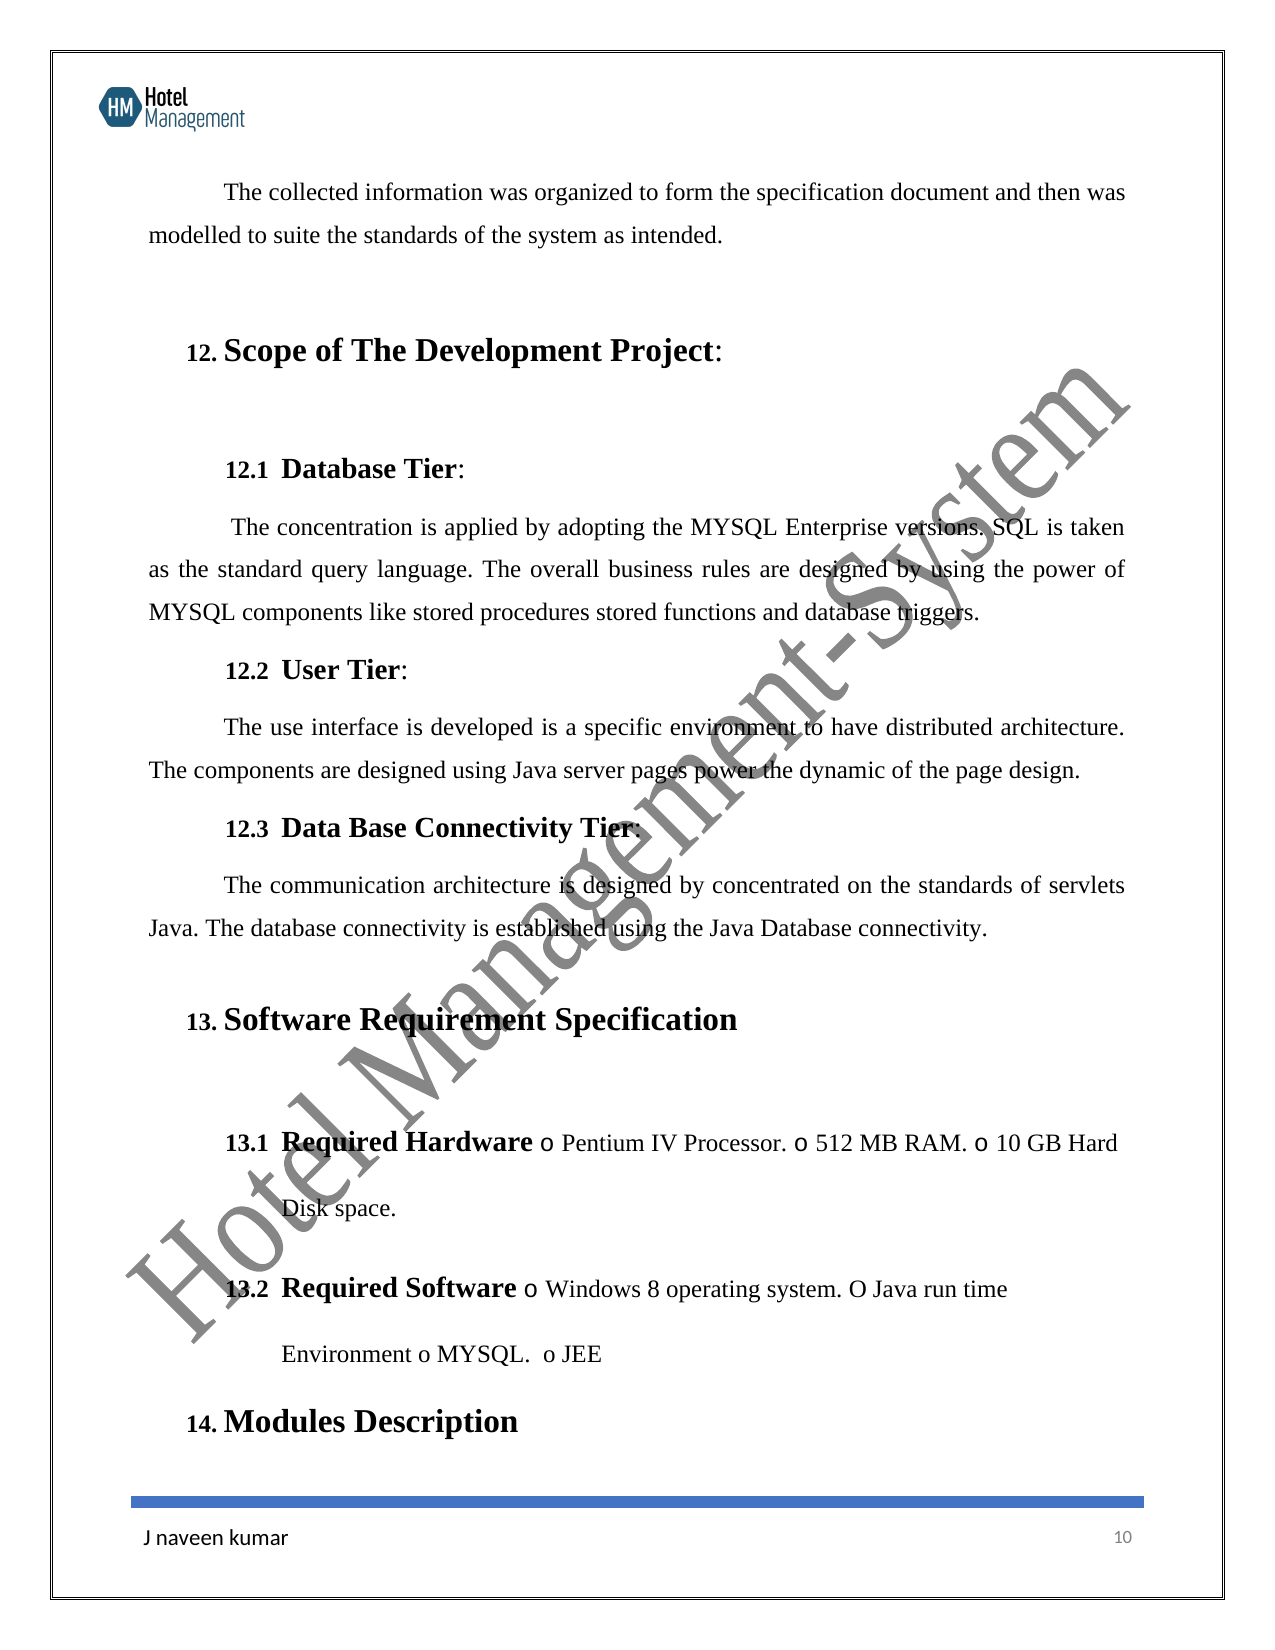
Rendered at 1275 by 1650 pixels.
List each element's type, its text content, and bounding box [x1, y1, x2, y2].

picture [93, 78, 251, 138]
list User Tier: [225, 652, 1144, 686]
text The use interface is developed is a specific environment to have distributed architecture. The components are designed using Java server pages power the dynamic of the page design. [148, 712, 1126, 783]
list Software Requirement Specification [186, 999, 1144, 1037]
text The collected information was organized to form the specification document and then was modelled to suite the standards of the system as intended. [148, 177, 1126, 249]
text The communication architecture is designed by concentrated on the standards of servlets Java. The database connectivity is established using the Java Database connectivity. [148, 870, 1126, 942]
list Scope of The Development Project: [186, 331, 1144, 369]
list Required Software o Windows 8 operating system. O Java run time Environment o MYSQL. o JEE [225, 1270, 1144, 1367]
list Modules Description [186, 1402, 1144, 1440]
list Database Tier: [225, 452, 1144, 485]
text The concentration is applied by adopting the MYSQL Enterprise versions. SQL is taken as the standard query language. The overall business rules are designed by using the power of MYSQL components like stored procedures stored functions and database triggers. [148, 512, 1126, 626]
list Data Base Connectivity Tier: [225, 810, 1144, 843]
list Required Hardware o Pentium IV Processor. o 512 MB RAM. o 10 GB Hard Disk space. [225, 1124, 1144, 1222]
